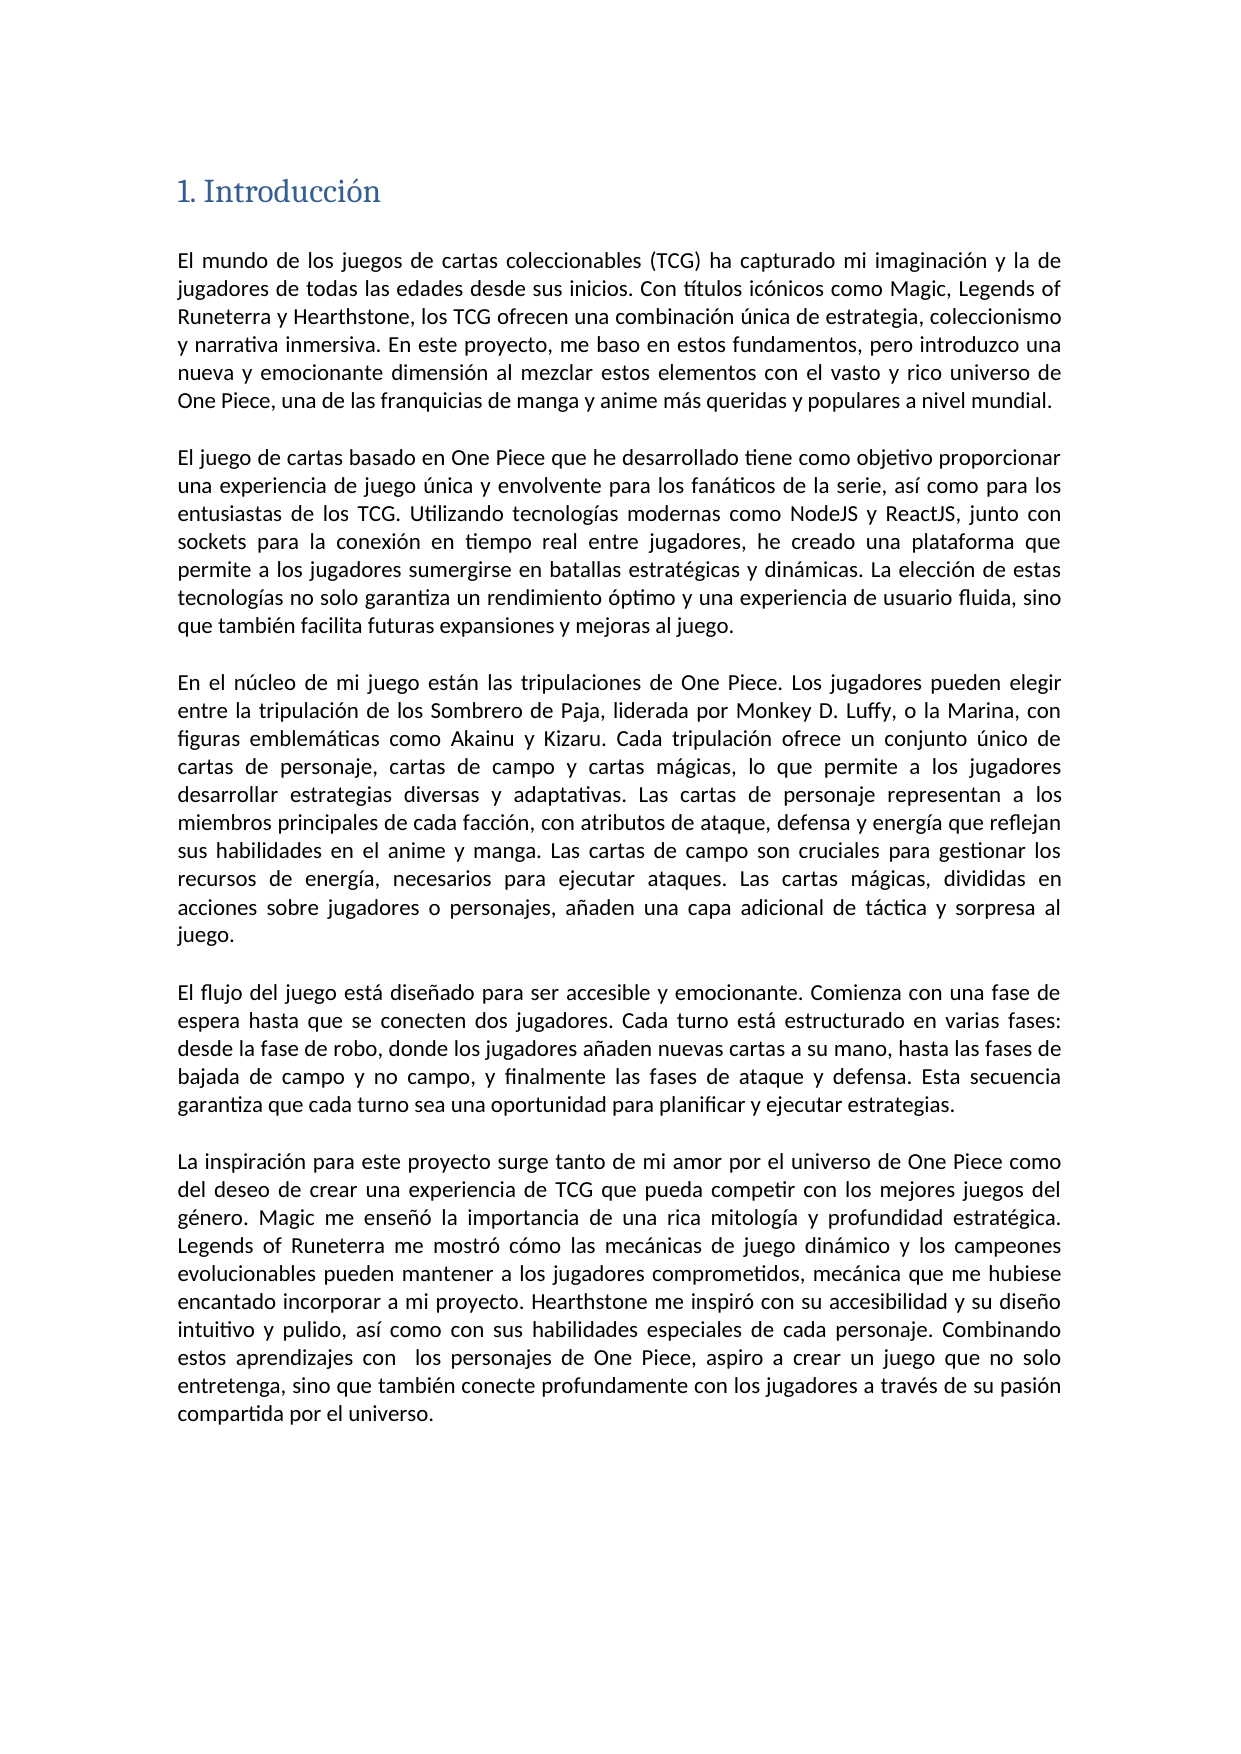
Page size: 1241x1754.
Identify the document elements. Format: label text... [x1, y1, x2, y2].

text El juego de cartas basado en One Piece que he desarrollado tiene como objetivo proporcionar una experiencia de juego única y envolvente para los fanáticos de la serie, así como para los entusiastas de los TCG. Utilizando tecnologías modernas como NodeJS y ReactJS, junto con sockets para la conexión en tiempo real entre jugadores, he creado una plataforma que permite a los jugadores sumergirse en batallas estratégicas y dinámicas. La elección de estas tecnologías no solo garantiza un rendimiento óptimo y una experiencia de usuario fluida, sino que también facilita futuras expansiones y mejoras al juego. [177, 443, 1063, 639]
text El mundo de los juegos de cartas coleccionables (TCG) ha capturado mi imaginación y la de jugadores de todas las edades desde sus inicios. Con títulos icónicos como Magic, Legends of Runeterra y Hearthstone, los TCG ofrecen una combinación única de estrategia, coleccionismo y narrativa inmersiva. En este proyecto, me baso en estos fundamentos, pero introduzco una nueva y emocionante dimensión al mezclar estos elementos con el vasto y rico universo de One Piece, una de las franquicias de manga y anime más queridas y populares a nivel mundial. [177, 246, 1063, 414]
text En el núcleo de mi juego están las tripulaciones de One Piece. Los jugadores pueden elegir entre la tripulación de los Sombrero de Paja, liderada por Monkey D. Luffy, o la Marina, con figuras emblemáticas como Akainu y Kizaru. Cada tripulación ofrece un conjunto único de cartas de personaje, cartas de campo y cartas mágicas, lo que permite a los jugadores desarrollar estrategias diversas y adaptativas. Las cartas de personaje representan a los miembros principales de cada facción, con atributos de ataque, defensa y energía que reflejan sus habilidades en el anime y manga. Las cartas de campo son cruciales para gestionar los recursos de energía, necesarios para ejecutar ataques. Las cartas mágicas, divididas en acciones sobre jugadores o personajes, añaden una capa adicional de táctica y sorpresa al juego. [177, 668, 1063, 949]
text La inspiración para este proyecto surge tanto de mi amor por el universo de One Piece como del deseo de crear una experiencia de TCG que pueda competir con los mejores juegos del género. Magic me enseñó la importancia de una rica mitología y profundidad estratégica. Legends of Runeterra me mostró cómo las mecánicas de juego dinámico y los campeones evolucionables pueden mantener a los jugadores comprometidos, mecánica que me hubiese encantado incorporar a mi proyecto. Hearthstone me inspiró con su accesibilidad y su diseño intuitivo y pulido, así como con sus habilidades especiales de cada personaje. Combinando estos aprendizajes con los personajes de One Piece, aspiro a crear un juego que no solo entretenga, sino que también conecte profundamente con los jugadores a través de su pasión compartida por el universo. [177, 1147, 1063, 1427]
text El flujo del juego está diseñado para ser accesible y emocionante. Comienza con una fase de espera hasta que se conecten dos jugadores. Cada turno está estructurado en varias fases: desde la fase de robo, donde los jugadores añaden nuevas cartas a su mano, hasta las fases de bajada de campo y no campo, y finalmente las fases de ataque y defensa. Esta secuencia garantiza que cada turno sea una oportunidad para planificar y ejecutar estrategias. [177, 978, 1063, 1118]
subtitle 1. Introducción [177, 173, 1063, 211]
